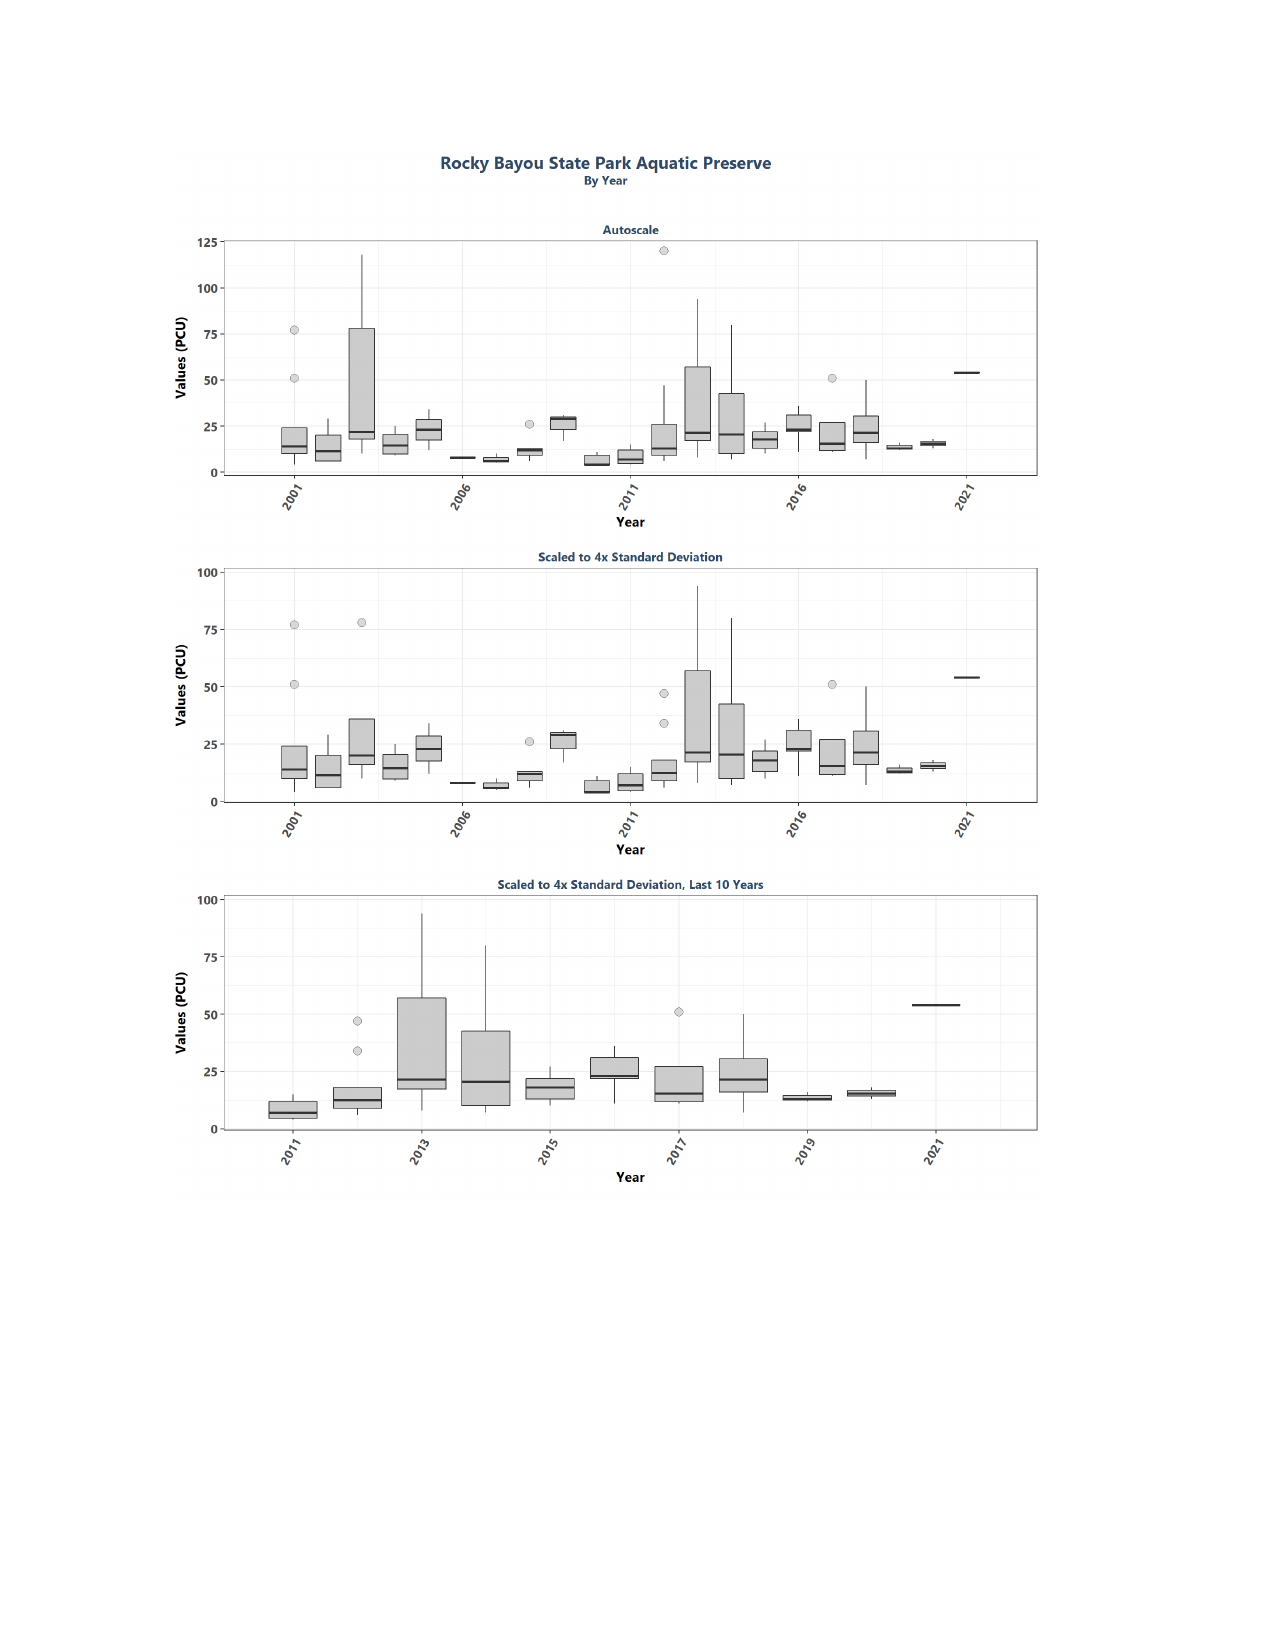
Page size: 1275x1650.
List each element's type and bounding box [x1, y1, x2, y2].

picture [168, 150, 1044, 1200]
